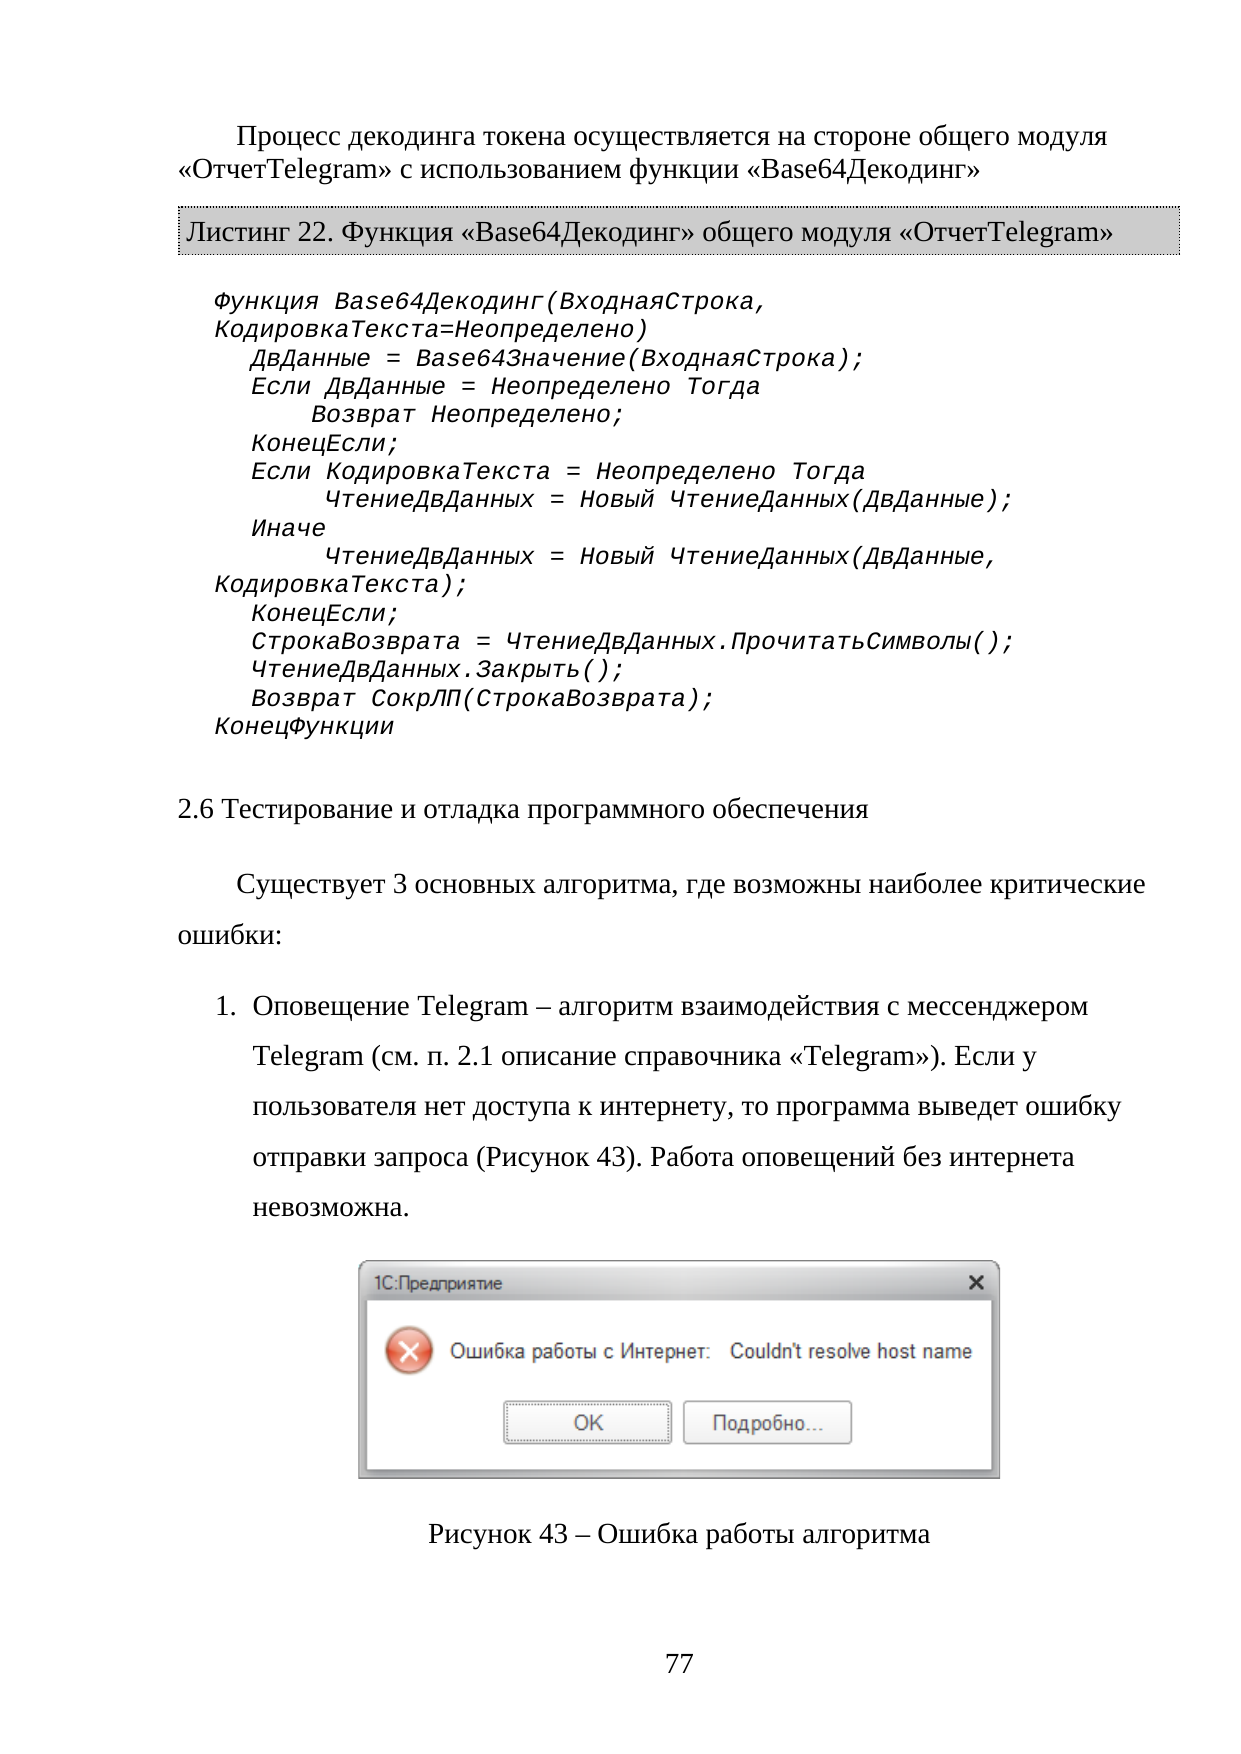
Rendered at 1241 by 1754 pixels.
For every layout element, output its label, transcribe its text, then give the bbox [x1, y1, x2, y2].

subtitle 2.6 Тестирование и отладка программного обеспечения [177, 791, 1181, 825]
text КонецЕсли; [214, 430, 1181, 459]
text ЧтениеДвДанных.Закрыть(); [214, 657, 1181, 685]
text Существует 3 основных алгоритма, где возможны наиболее критические ошибки: [177, 866, 1181, 950]
text Листинг 22. Функция «Base64Декодинг» общего модуля «ОтчетTelegram» [178, 206, 1180, 255]
text Процесс декодинга токена осуществляется на стороне общего модуля «ОтчетTelegram» с использованием функции «Base64Декодинг» [177, 118, 1181, 185]
text Возврат СокрЛП(СтрокаВозврата); [214, 685, 1181, 714]
text Рисунок 43 – Ошибка работы алгоритма [177, 1517, 1181, 1550]
text Функция Base64Декодинг(ВходнаяСтрока, КодировкаТекста=Неопределено) [214, 289, 1181, 345]
text СтрокаВозврата = ЧтениеДвДанных.ПрочитатьСимволы(); [214, 629, 1181, 657]
text ДвДанные = Base64Значение(ВходнаяСтрока); [214, 345, 1181, 374]
text ЧтениеДвДанных = Новый ЧтениеДанных(ДвДанные, КодировкаТекста); [214, 544, 1181, 600]
text Возврат Неопределено; [214, 402, 1181, 430]
text КонецФункции [214, 714, 1181, 742]
text Если ДвДанные = Неопределено Тогда [214, 374, 1181, 402]
text ЧтениеДвДанных = Новый ЧтениеДанных(ДвДанные); [214, 487, 1181, 515]
text Иначе [214, 515, 1181, 544]
list Оповещение Telegram – алгоритм взаимодействия с мессенджером Telegram (см. п. 2.1 описание справочника «Telegram»). Если у пользователя нет доступа к интернету, то программа выведет ошибку отправки запроса (Рисунок 43). Работа оповещений без интернета невозможна. [215, 988, 1181, 1223]
picture [358, 1260, 1001, 1479]
text КонецЕсли; [214, 600, 1181, 629]
text Если КодировкаТекста = Неопределено Тогда [214, 459, 1181, 487]
